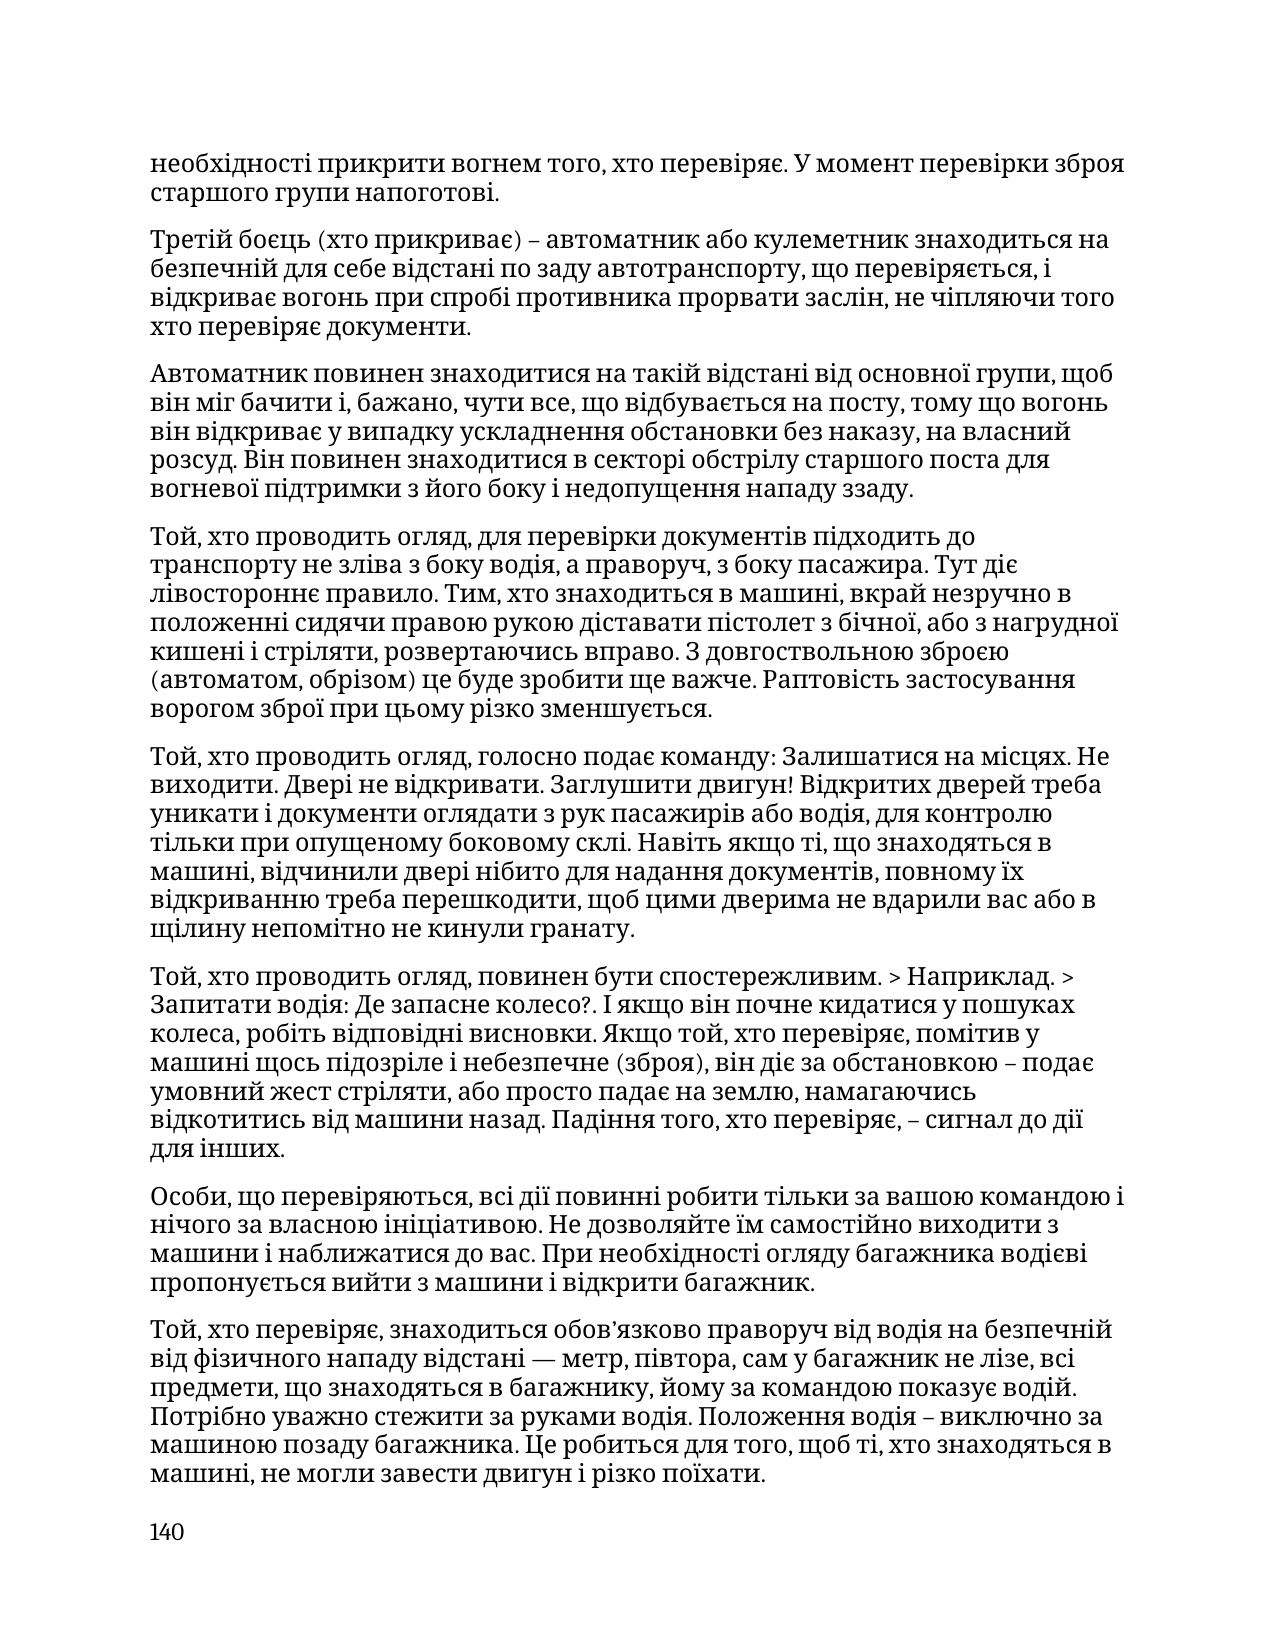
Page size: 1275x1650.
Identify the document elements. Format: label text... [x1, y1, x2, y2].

text Той, хто проводить огляд, повинен бути спостережливим. > Наприклад. > Запитати водія: Де запасне колесо?. І якщо він почне кидатися у пошуках колеса, робіть відповідні висновки. Якщо той, хто перевіряє, помітив у машині щось підозріле і небезпечне (зброя), він діє за обстановкою – подає умовний жест стріляти, або просто падає на землю, намагаючись відкотитись від машини назад. Падіння того, хто перевіряє, – сигнал до дії для інших. [150, 962, 1125, 1164]
text Особи, що перевіряються, всі дії повинні робити тільки за вашою командою і нічого за власною ініціативою. Не дозволяйте їм самостійно виходити з машини і наближатися до вас. При необхідності огляду багажника водієві пропонується вийти з машини і відкрити багажник. [150, 1182, 1125, 1297]
text Той, хто перевіряє, знаходиться обов’язково праворуч від водія на безпечній від фізичного нападу відстані — метр, півтора, сам у багажник не лізе, всі предмети, що знаходяться в багажнику, йому за командою показує водій. Потрібно уважно стежити за руками водія. Положення водія – виключно за машиною позаду багажника. Це робиться для того, щоб ті, хто знаходяться в машині, не могли завести двигун і різко поїхати. [150, 1316, 1125, 1489]
text Той, хто проводить огляд, голосно подає команду: Залишатися на місцях. Не виходити. Двері не відкривати. Заглушити двигун! Відкритих дверей треба уникати і документи оглядати з рук пасажирів або водія, для контролю тільки при опущеному боковому склі. Навіть якщо ті, що знаходяться в машині, відчинили двері нібито для надання документів, повному їх відкриванню треба перешкодити, щоб цими дверима не вдарили вас або в щілину непомітно не кинули гранату. [150, 742, 1125, 944]
text Третій боєць (хто прикриває) – автоматник або кулеметник знаходиться на безпечній для себе відстані по заду автотранспорту, що перевіряється, і відкриває вогонь при спробі противника прорвати заслін, не чіпляючи того хто перевіряє документи. [150, 226, 1125, 341]
text Той, хто проводить огляд, для перевірки документів підходить до транспорту не зліва з боку водія, а праворуч, з боку пасажира. Тут діє лівостороннє правило. Тим, хто знаходиться в машині, вкрай незручно в положенні сидячи правою рукою діставати пістолет з бічної, або з нагрудної кишені і стріляти, розвертаючись вправо. З довгоствольною зброєю (автоматом, обрізом) це буде зробити ще важче. Раптовість застосування ворогом зброї при цьому різко зменшується. [150, 522, 1125, 724]
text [150, 150, 1125, 207]
text Автоматник повинен знаходитися на такій відстані від основної групи, щоб він міг бачити і, бажано, чути все, що відбувається на посту, тому що вогонь він відкриває у випадку ускладнення обстановки без наказу, на власний розсуд. Він повинен знаходитися в секторі обстрілу старшого поста для вогневої підтримки з його боку і недопущення нападу ззаду. [150, 360, 1125, 504]
